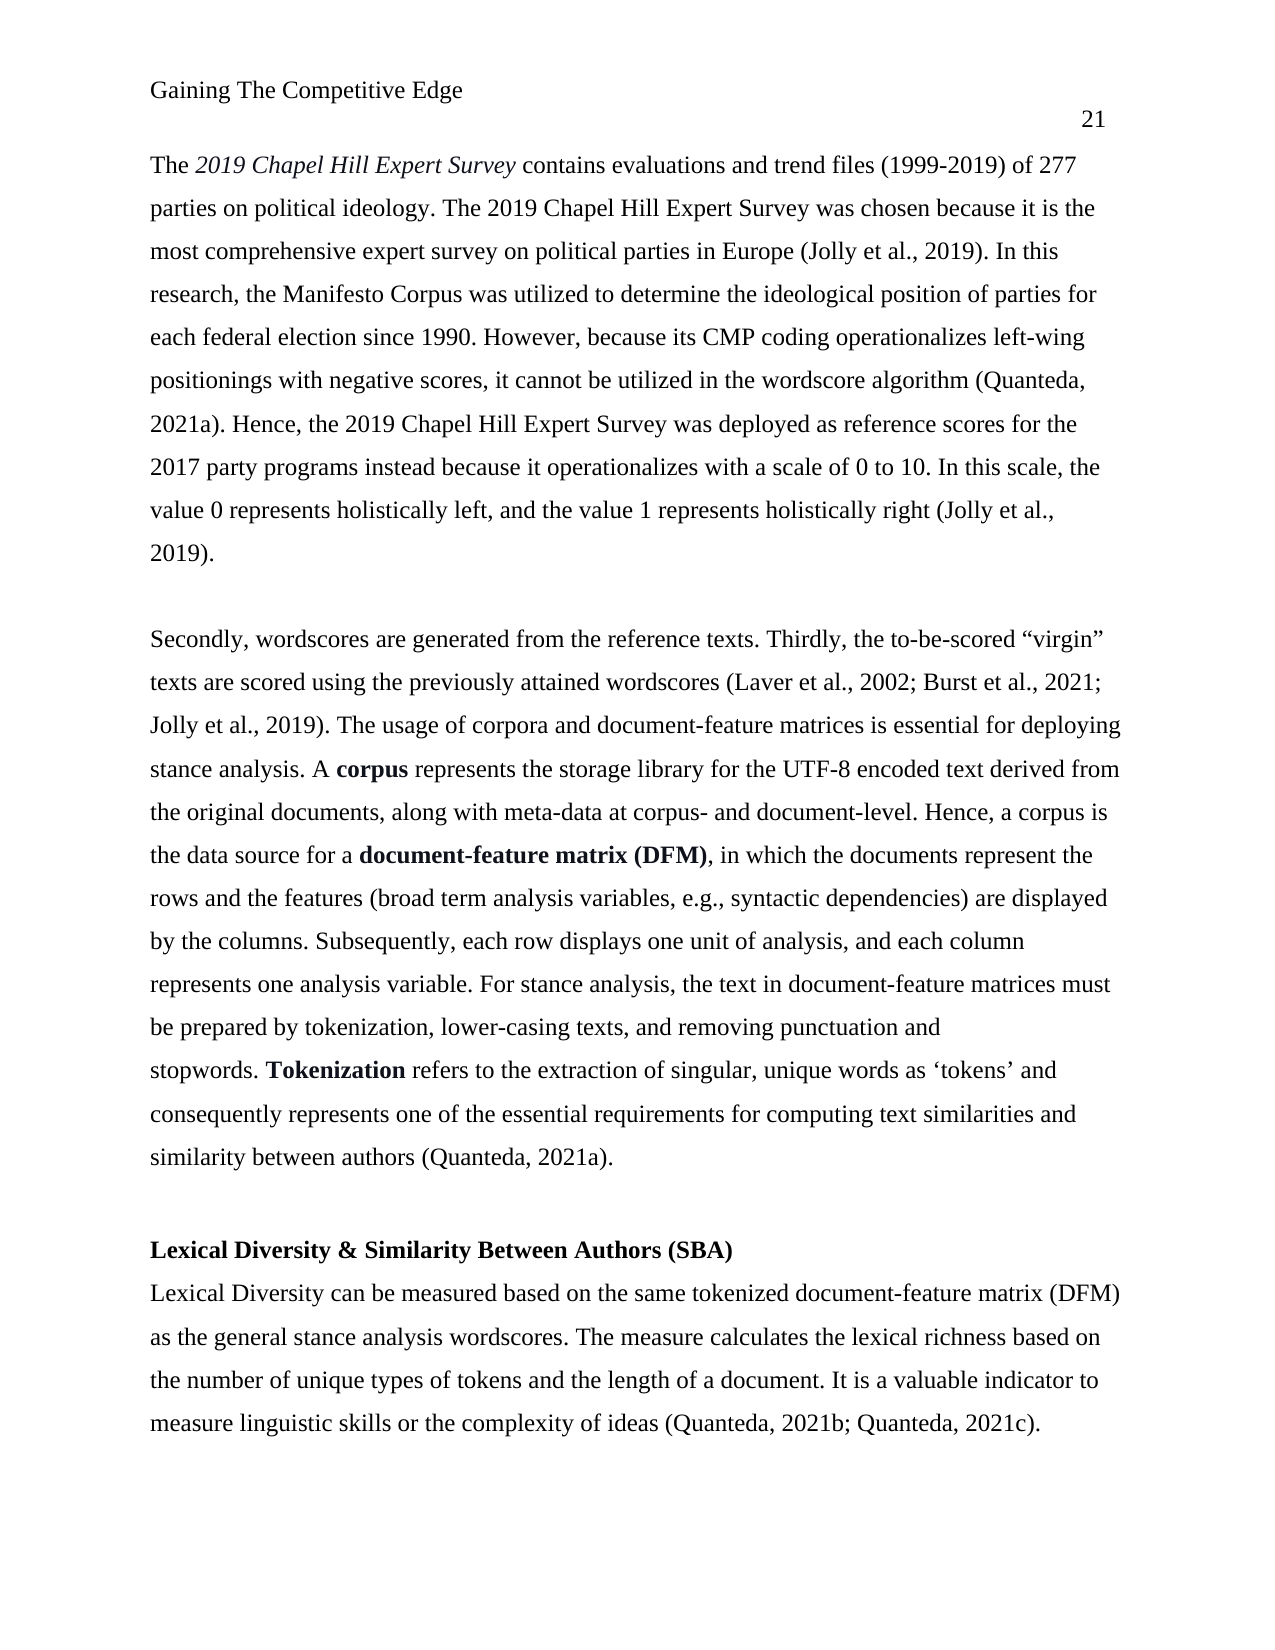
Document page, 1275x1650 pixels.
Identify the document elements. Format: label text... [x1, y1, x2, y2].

text The 2019 Chapel Hill Expert Survey contains evaluations and trend files (1999-2019) of 277 parties on political ideology. The 2019 Chapel Hill Expert Survey was chosen because it is the most comprehensive expert survey on political parties in Europe (Jolly et al., 2019). In this research, the Manifesto Corpus was utilized to determine the ideological position of parties for each federal election since 1990. However, because its CMP coding operationalizes left-wing positionings with negative scores, it cannot be utilized in the wordscore algorithm (Quanteda, 2021a). Hence, the 2019 Chapel Hill Expert Survey was deployed as reference scores for the 2017 party programs instead because it operationalizes with a scale of 0 to 10. In this scale, the value 0 represents holistically left, and the value 1 represents holistically right (Jolly et al., 2019). [150, 150, 1125, 567]
text Lexical Diversity & Similarity Between Authors (SBA) [150, 1235, 1125, 1264]
text Lexical Diversity can be measured based on the same tokenized document-feature matrix (DFM) as the general stance analysis wordscores. The measure calculates the lexical richness based on the number of unique types of tokens and the length of a document. It is a valuable indicator to measure linguistic skills or the complexity of ideas (Quanteda, 2021b; Quanteda, 2021c). [150, 1278, 1125, 1437]
text Secondly, wordscores are generated from the reference texts. Thirdly, the to-be-scored “virgin” texts are scored using the previously attained wordscores (Laver et al., 2002; Burst et al., 2021; Jolly et al., 2019). The usage of corpora and document-feature matrices is essential for deploying stance analysis. A corpus represents the storage library for the UTF-8 encoded text derived from the original documents, along with meta-data at corpus- and document-level. Hence, a corpus is the data source for a document-feature matrix (DFM), in which the documents represent the rows and the features (broad term analysis variables, e.g., syntactic dependencies) are displayed by the columns. Subsequently, each row displays one unit of analysis, and each column represents one analysis variable. For stance analysis, the text in document-feature matrices must be prepared by tokenization, lower-casing texts, and removing punctuation and stopwords. Tokenization refers to the extraction of singular, unique words as ‘tokens’ and consequently represents one of the essential requirements for computing text similarities and similarity between authors (Quanteda, 2021a). [150, 624, 1125, 1171]
